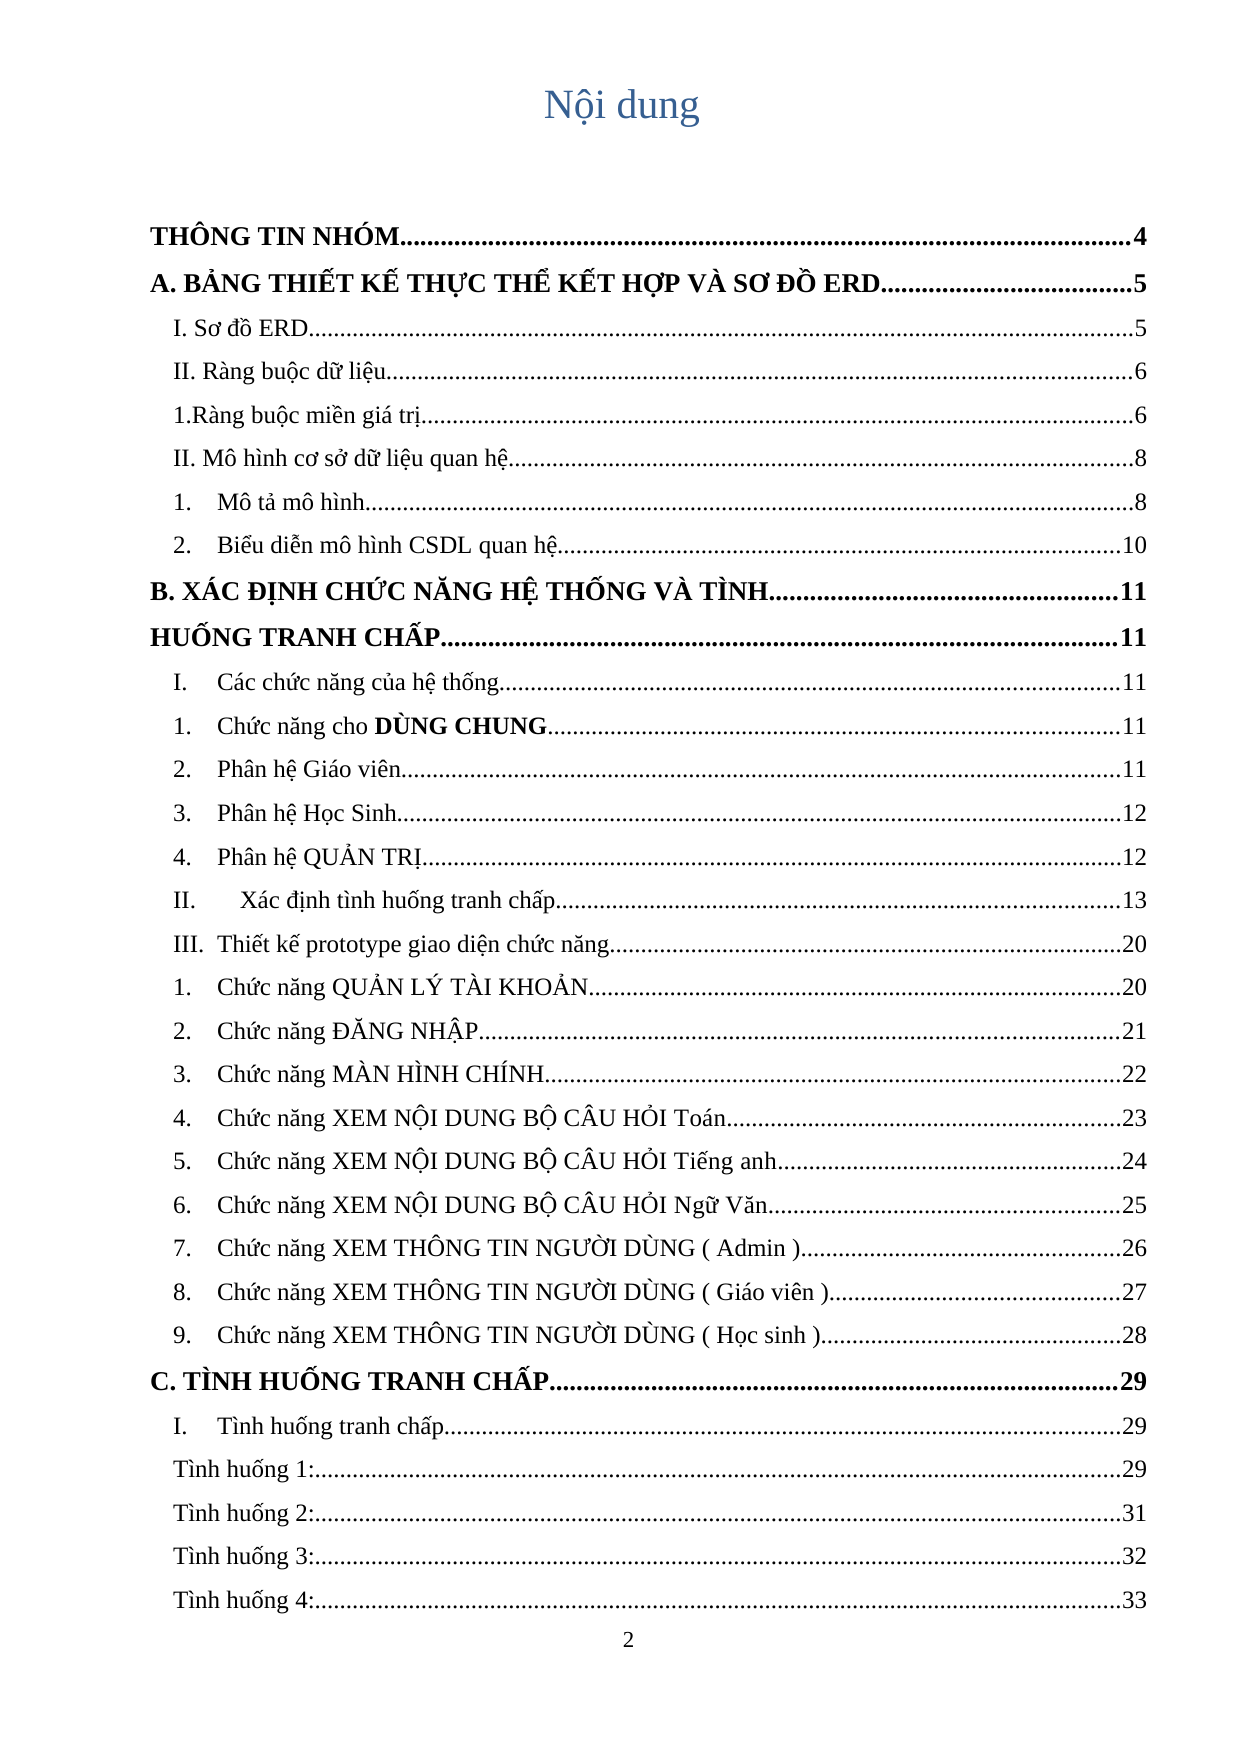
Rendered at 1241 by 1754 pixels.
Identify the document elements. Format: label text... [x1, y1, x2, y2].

text 5. Chức năng XEM NỘI DUNG BỘ CÂU HỎI Tiếng anh 24 [173, 1146, 1148, 1175]
text Tình huống 1: 29 [173, 1454, 1148, 1483]
text 8. Chức năng XEM THÔNG TIN NGƯỜI DÙNG ( Giáo viên ) 27 [173, 1277, 1148, 1306]
text 9. Chức năng XEM THÔNG TIN NGƯỜI DÙNG ( Học sinh ) 28 [173, 1321, 1148, 1349]
text Nội dung [541, 79, 702, 127]
text II. Xác định tình huống tranh chấp 13 [173, 885, 1148, 914]
text 1. Chức năng cho DÙNG CHUNG 11 [173, 711, 1148, 740]
text 2. Chức năng ĐĂNG NHẬP 21 [173, 1016, 1148, 1044]
text 3. Phân hệ Học Sinh 12 [173, 798, 1148, 827]
text 7. Chức năng XEM THÔNG TIN NGƯỜI DÙNG ( Admin ) 26 [173, 1233, 1148, 1262]
text I. Sơ đồ ERD 5 [173, 313, 1148, 342]
text THÔNG TIN NHÓM 4 [150, 220, 1148, 251]
text Tình huống 3: 32 [173, 1541, 1148, 1570]
text 4. Chức năng XEM NỘI DUNG BỘ CÂU HỎI Toán 23 [173, 1103, 1148, 1132]
text A. BẢNG THIẾT KẾ THỰC THỂ KẾT HỢP VÀ SƠ ĐỒ ERD 5 [150, 267, 1148, 298]
text 1.Ràng buộc miền giá trị 6 [173, 400, 1148, 429]
text B. XÁC ĐỊNH CHỨC NĂNG HỆ THỐNG VÀ TÌNH 11 [150, 575, 1148, 606]
text 2. Phân hệ Giáo viên 11 [173, 754, 1148, 783]
text I. Tình huống tranh chấp 29 [173, 1411, 1148, 1439]
text 6. Chức năng XEM NỘI DUNG BỘ CÂU HỎI Ngữ Văn 25 [173, 1190, 1148, 1219]
text 3. Chức năng MÀN HÌNH CHÍNH 22 [173, 1059, 1148, 1088]
text II. Ràng buộc dữ liệu 6 [173, 356, 1148, 385]
text 1. Mô tả mô hình 8 [173, 487, 1148, 516]
text III. Thiết kế prototype giao diện chức năng 20 [173, 929, 1148, 957]
text 4. Phân hệ QUẢN TRỊ 12 [173, 842, 1148, 870]
text I. Các chức năng của hệ thống 11 [173, 667, 1148, 696]
text 1. Chức năng QUẢN LÝ TÀI KHOẢN 20 [173, 972, 1148, 1001]
text II. Mô hình cơ sở dữ liệu quan hệ 8 [173, 443, 1148, 472]
text Tình huống 4: 33 [173, 1585, 1148, 1614]
text C. TÌNH HUỐNG TRANH CHẤP 29 [150, 1365, 1148, 1396]
text Tình huống 2: 31 [173, 1498, 1148, 1527]
text HUỐNG TRANH CHẤP 11 [150, 622, 1148, 653]
text 2. Biểu diễn mô hình CSDL quan hệ 10 [173, 531, 1148, 559]
